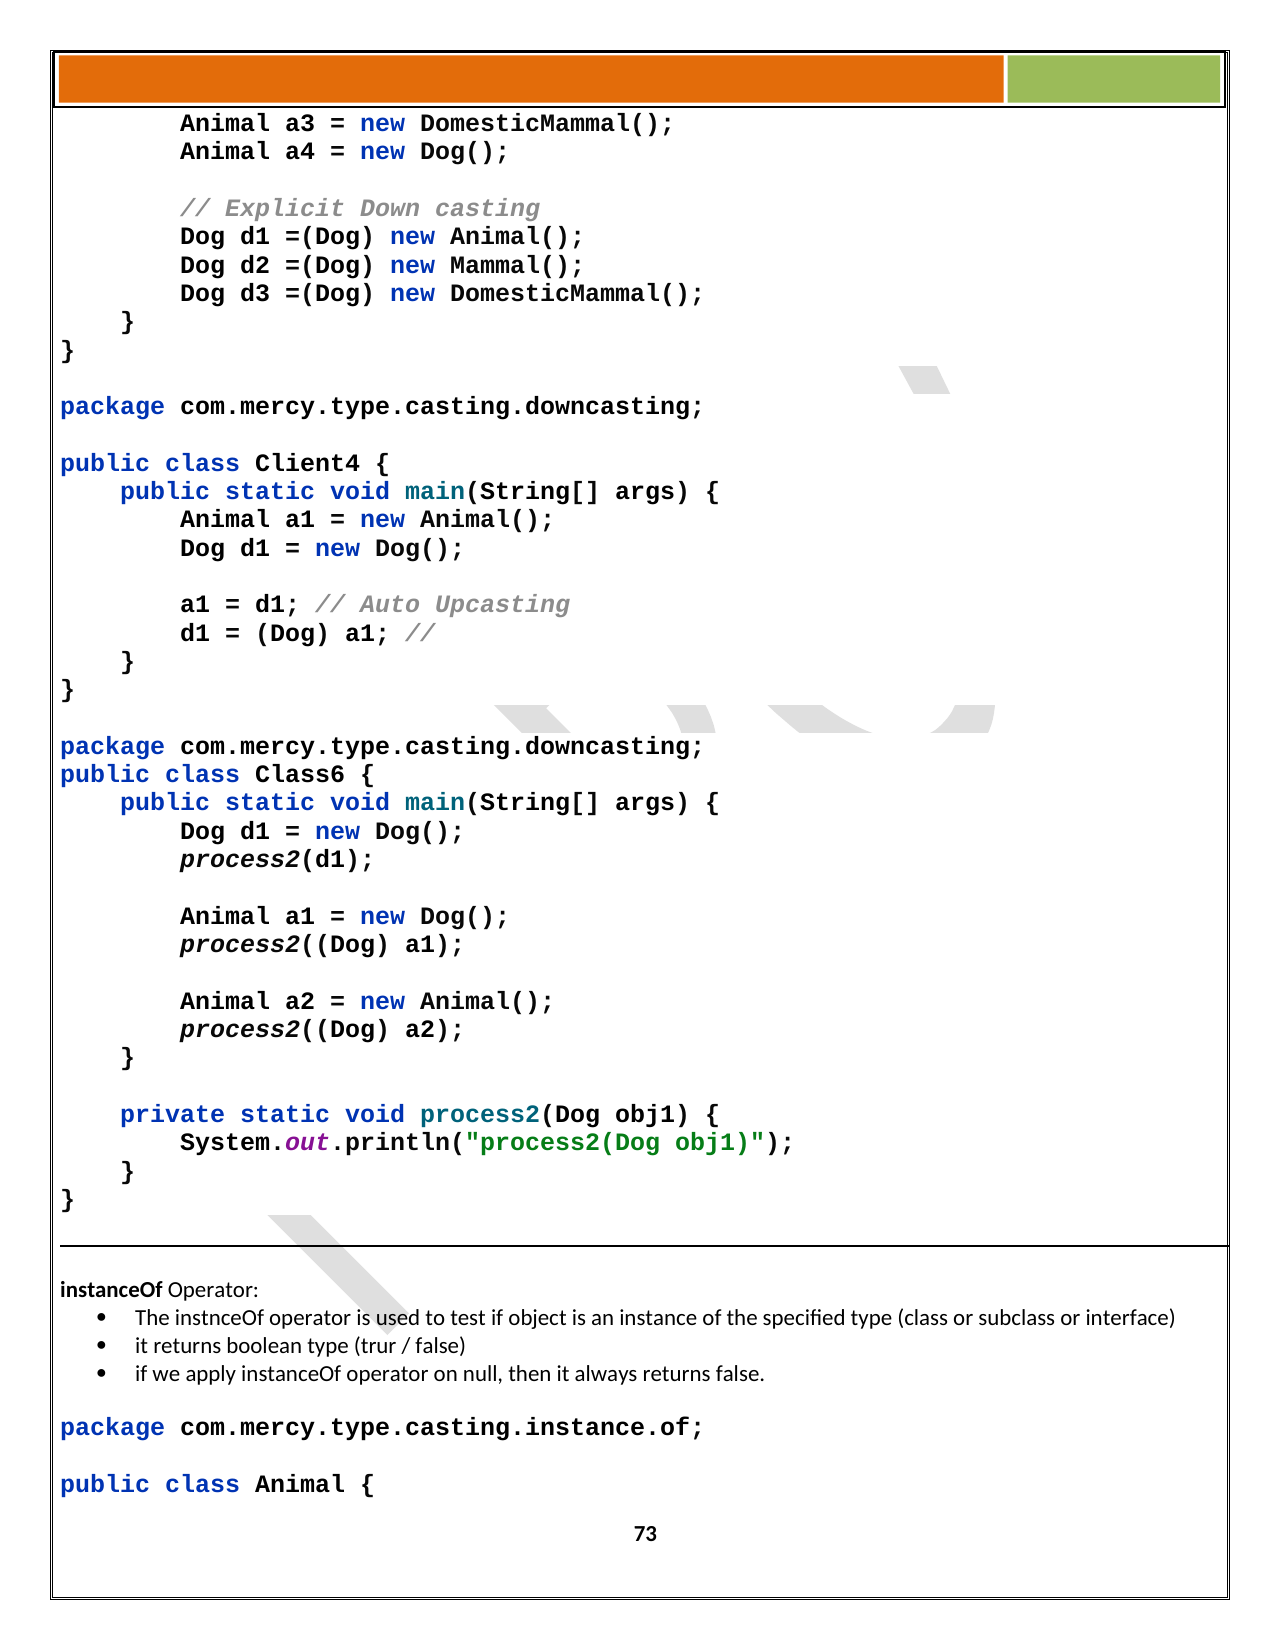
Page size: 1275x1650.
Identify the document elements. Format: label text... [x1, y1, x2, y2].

list The instnceOf operator is used to test if object is an instance of the specified type (class or subclass or interface) [97, 1303, 1227, 1331]
list it returns boolean type (trur / false) [97, 1331, 1227, 1359]
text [60, 1415, 1227, 1500]
text package com.mercy.type.casting.downcasting; [60, 733, 1227, 762]
list if we apply instanceOf operator on null, then it always returns false. [97, 1359, 1227, 1387]
text package com.mercy.type.casting.downcasting; public class Client4 { public static void main(String[] args) { Animal a1 = new Animal(); Dog d1 = new Dog(); a1 = d1; // Auto Upcasting d1 = (Dog) a1; // } } [60, 394, 1227, 705]
text instanceOf Operator: [60, 1275, 1227, 1303]
text public class Class6 { public static void main(String[] args) { Dog d1 = new Dog(); process2(d1); Animal a1 = new Dog(); process2((Dog) a1); Animal a2 = new Animal(); process2((Dog) a2); } private static void process2(Dog obj1) { System.out.println("process2(Dog obj1)"); } } [60, 762, 1227, 1215]
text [60, 111, 1227, 366]
